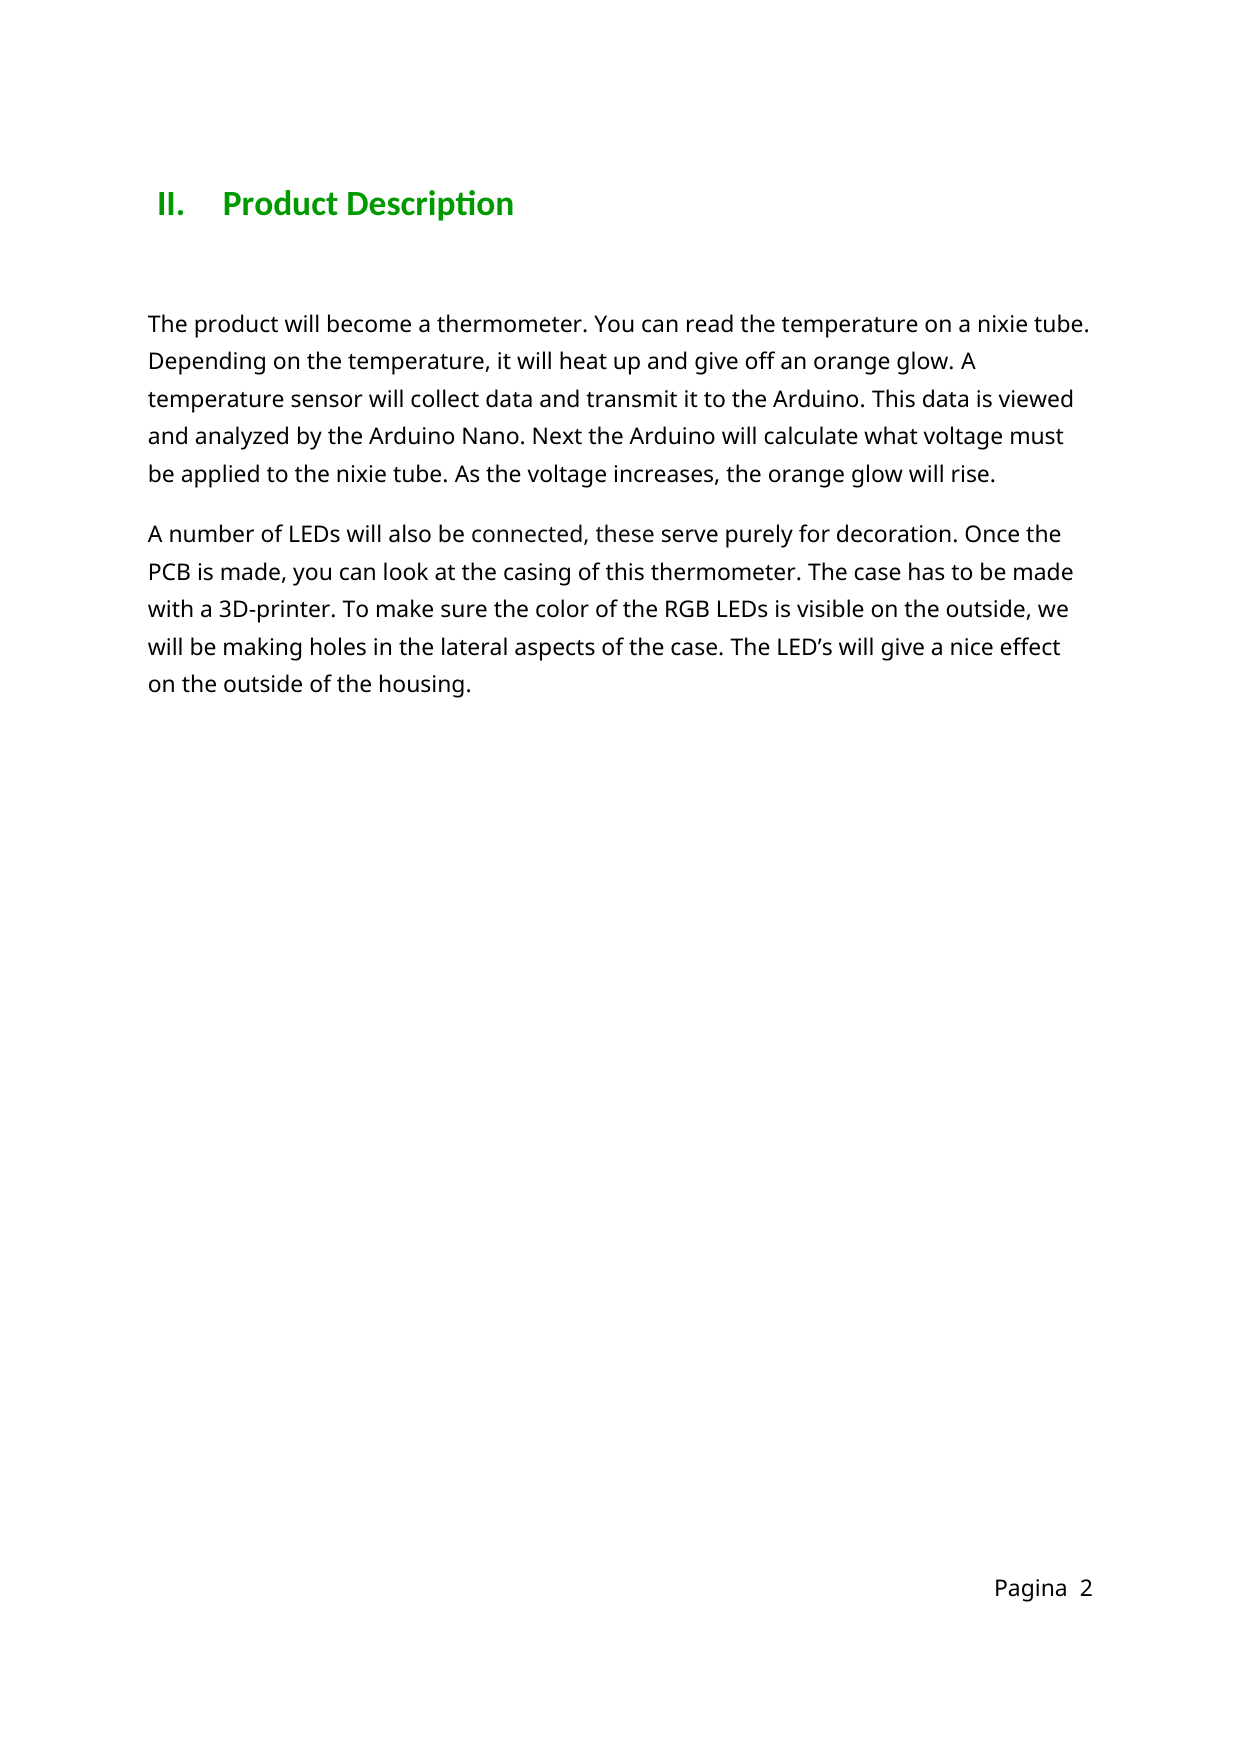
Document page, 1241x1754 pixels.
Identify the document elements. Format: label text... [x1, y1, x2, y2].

text The product will become a thermometer. You can read the temperature on a nixie tube. Depending on the temperature, it will heat up and give off an orange glow. A temperature sensor will collect data and transmit it to the Arduino. This data is viewed and analyzed by the Arduino Nano. Next the Arduino will calculate what voltage must be applied to the nixie tube. As the voltage increases, the orange glow will rise. [148, 307, 1093, 489]
text A number of LEDs will also be connected, these serve purely for decoration. Once the PCB is made, you can look at the casing of this thermometer. The case has to be made with a 3D-printer. To make sure the color of the RGB LEDs is visible on the outside, we will be making holes in the lateral aspects of the case. The LED’s will give a nice effect on the outside of the housing. [148, 518, 1093, 699]
text Product Description [185, 181, 1093, 224]
